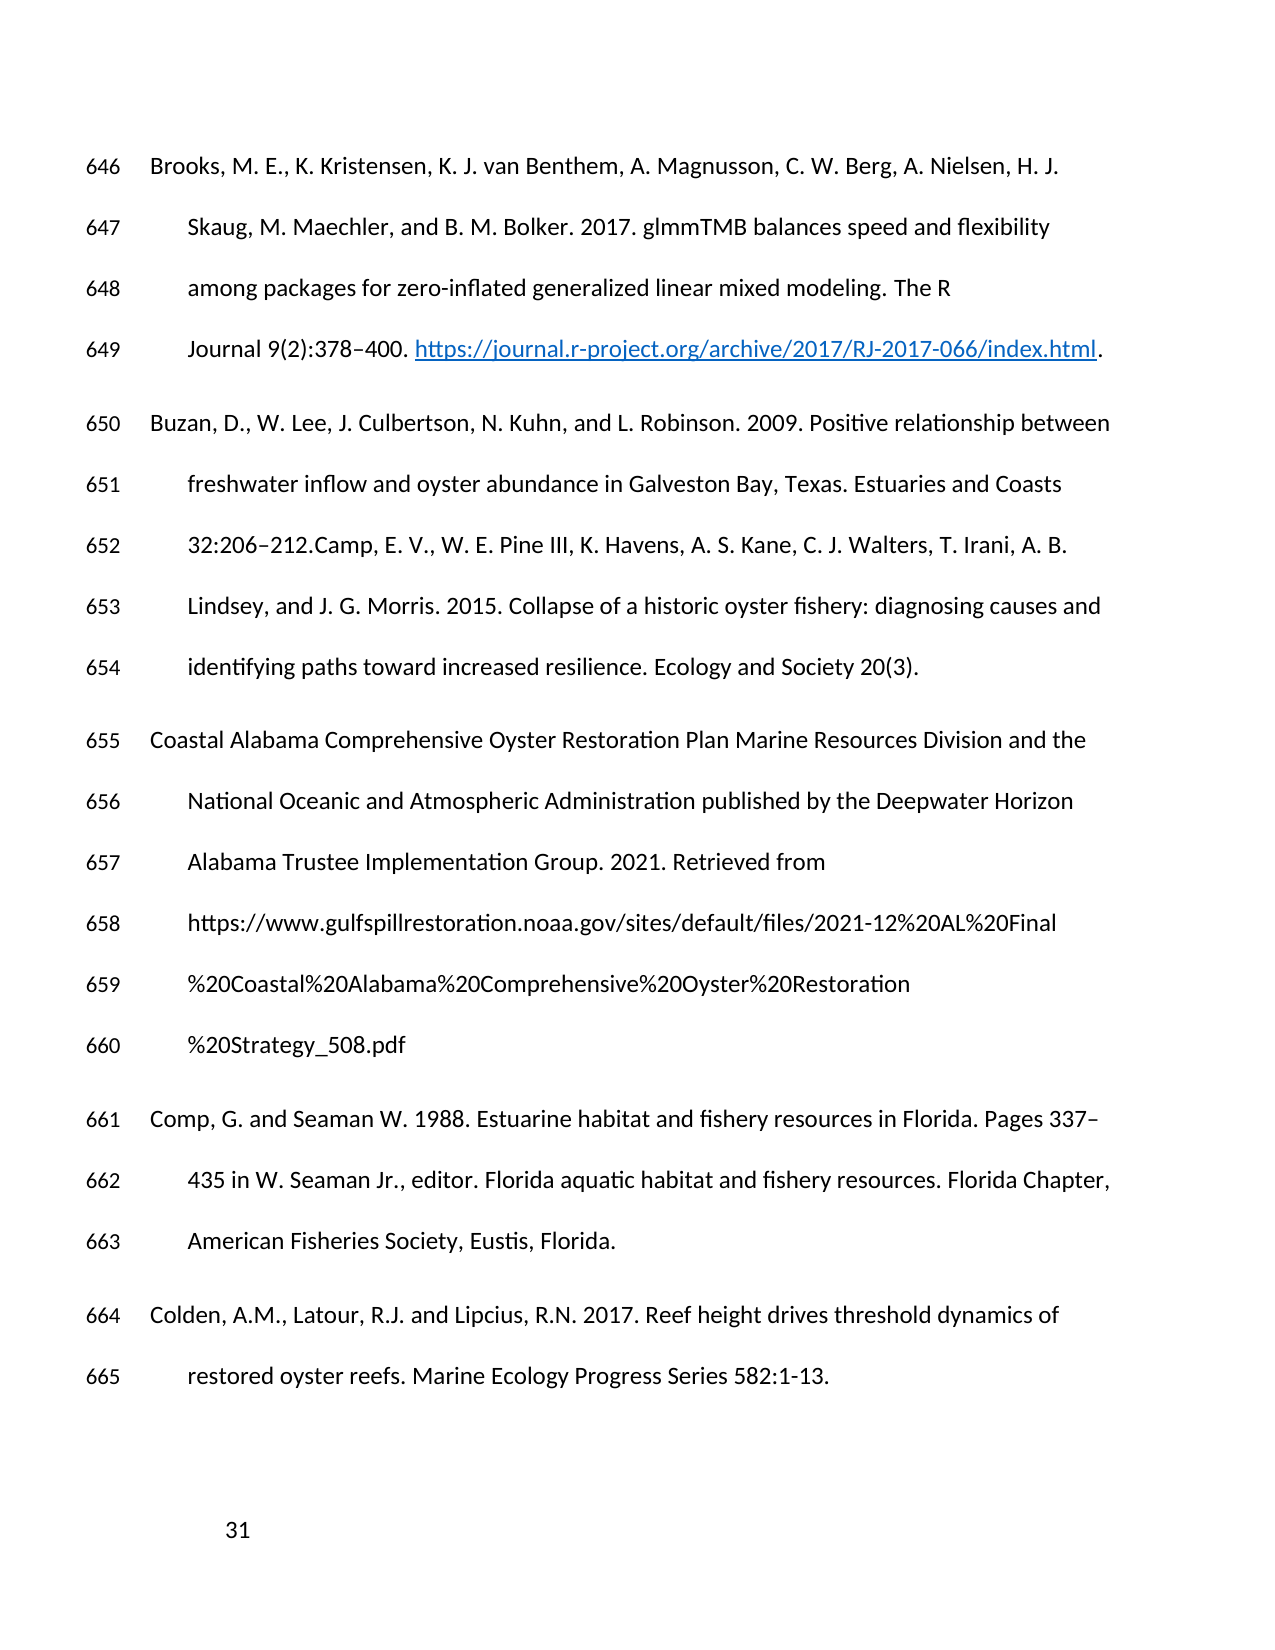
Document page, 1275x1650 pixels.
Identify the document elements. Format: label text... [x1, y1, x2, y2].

text Comp, G. and Seaman W. 1988. Estuarine habitat and fishery resources in Florida. Pages 337–435 in W. Seaman Jr., editor. Florida aquatic habitat and fishery resources. Florida Chapter, American Fisheries Society, Eustis, Florida. [150, 1103, 1125, 1256]
text Brooks, M. E., K. Kristensen, K. J. van Benthem, A. Magnusson, C. W. Berg, A. Nielsen, H. J. Skaug, M. Maechler, and B. M. Bolker. 2017. glmmTMB balances speed and flexibility among packages for zero-inflated generalized linear mixed modeling. The R Journal 9(2):378–400. https://journal.r-project.org/archive/2017/RJ-2017-066/index.html. [150, 150, 1125, 364]
text Coastal Alabama Comprehensive Oyster Restoration Plan Marine Resources Division and the National Oceanic and Atmospheric Administration published by the Deepwater Horizon Alabama Trustee Implementation Group. 2021. Retrieved from https://www.gulfspillrestoration.noaa.gov/sites/default/files/2021-12%20AL%20Final%20Coastal%20Alabama%20Comprehensive%20Oyster%20Restoration%20Strategy_508.pdf [150, 724, 1125, 1060]
text Buzan, D., W. Lee, J. Culbertson, N. Kuhn, and L. Robinson. 2009. Positive relationship between freshwater inflow and oyster abundance in Galveston Bay, Texas. Estuaries and Coasts 32:206–212.Camp, E. V., W. E. Pine III, K. Havens, A. S. Kane, C. J. Walters, T. Irani, A. B. Lindsey, and J. G. Morris. 2015. Collapse of a historic oyster fishery: diagnosing causes and identifying paths toward increased resilience. Ecology and Society 20(3). [150, 407, 1125, 681]
text Colden, A.M., Latour, R.J. and Lipcius, R.N. 2017. Reef height drives threshold dynamics of restored oyster reefs. Marine Ecology Progress Series 582:1-13. [150, 1299, 1125, 1390]
